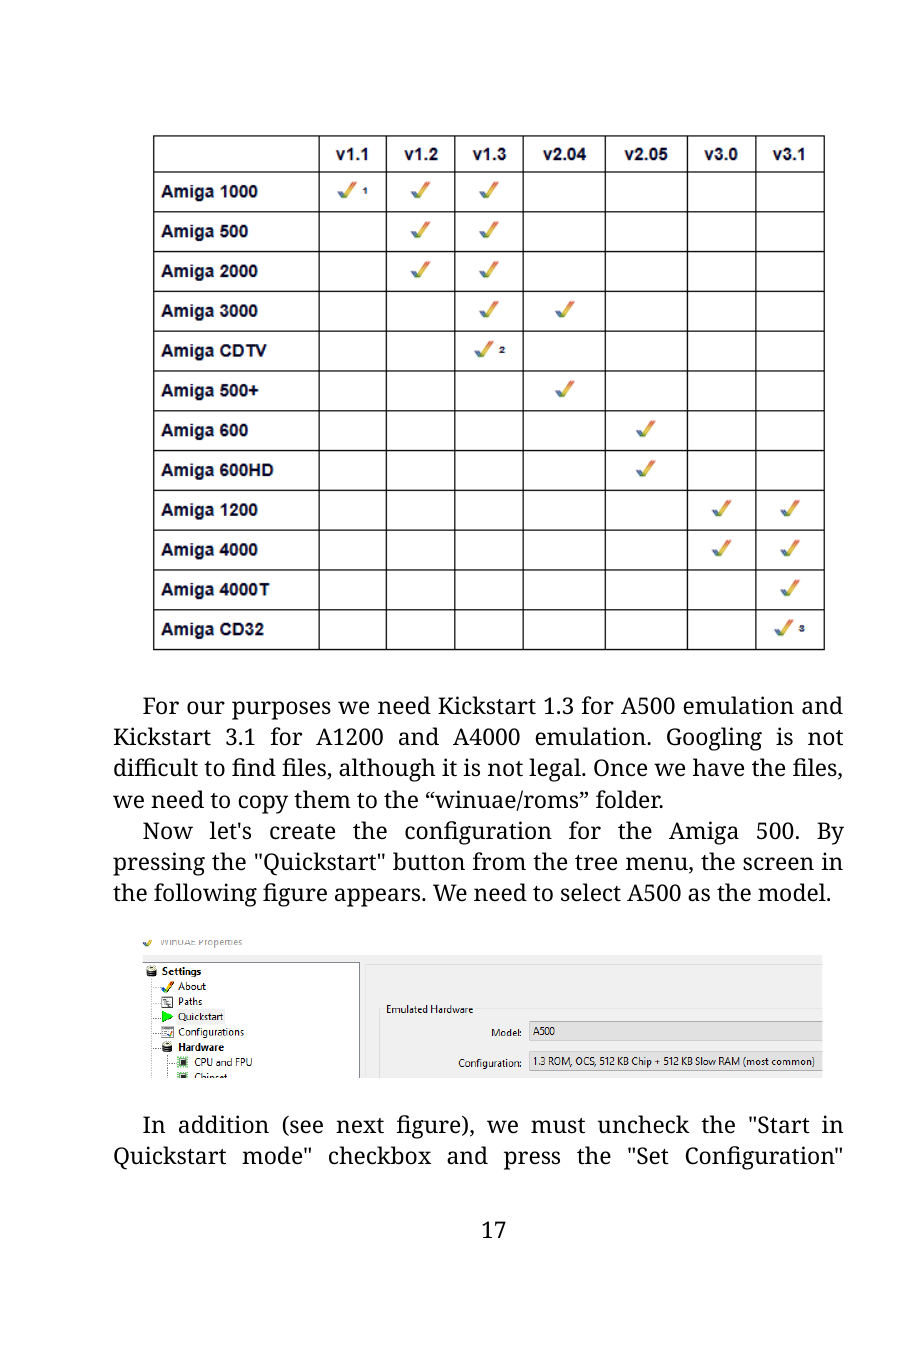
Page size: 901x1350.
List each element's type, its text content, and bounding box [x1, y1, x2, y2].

picture [142, 940, 823, 1078]
text For our purposes we need Kickstart 1.3 for A500 emulation and Kickstart 3.1 for A1200 and A4000 emulation. Googling is not difficult to find files, although it is not legal. Once we have the files, we need to copy them to the “winuae/roms” folder. [113, 690, 844, 815]
text Now let's create the configuration for the Amiga 500. By pressing the "Quickstart" button from the tree menu, the screen in the following figure appears. We need to select A500 as the model. [113, 815, 844, 909]
picture [142, 118, 830, 659]
